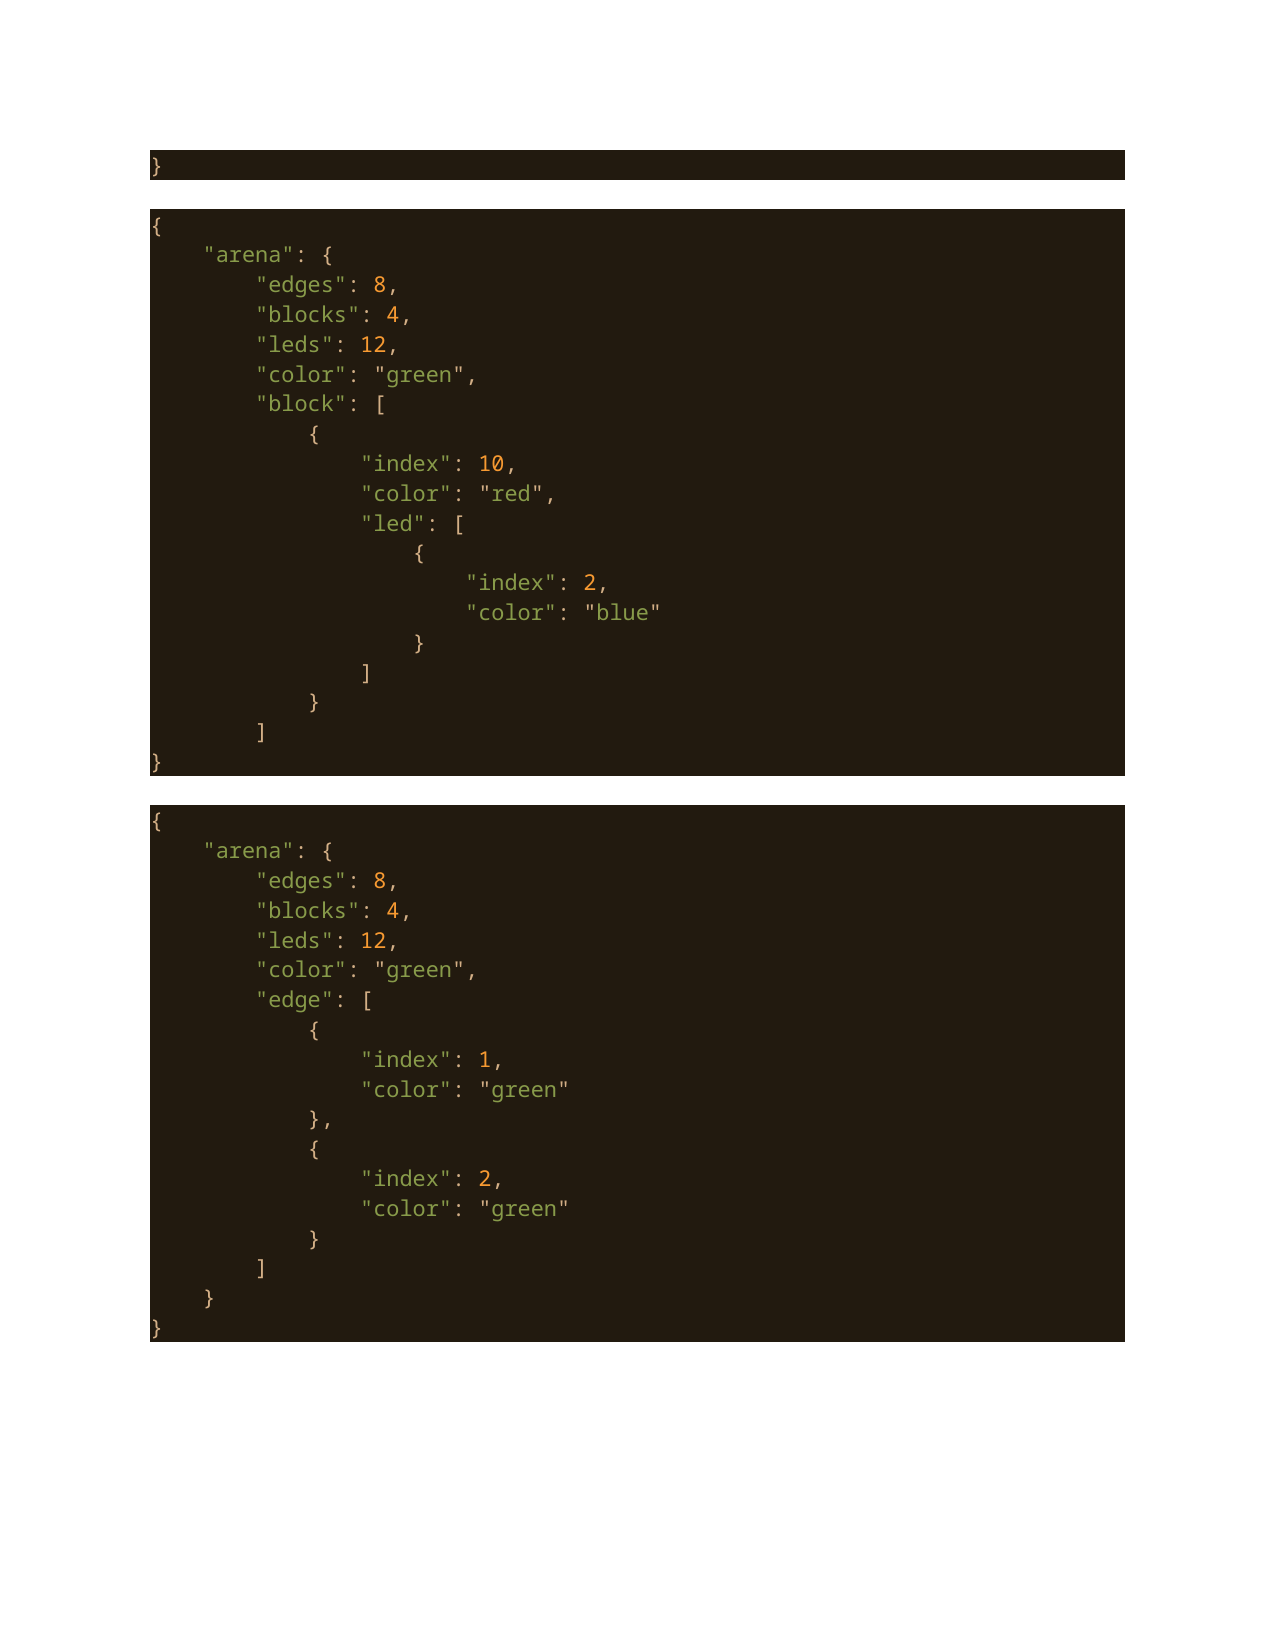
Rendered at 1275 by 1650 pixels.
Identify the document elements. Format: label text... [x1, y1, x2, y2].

text "index": 1, [150, 1044, 1125, 1073]
text { [150, 418, 1125, 448]
text "index": 2, [150, 567, 1125, 597]
text "color": "green" [150, 1193, 1125, 1222]
text { [150, 209, 1125, 239]
text { [150, 537, 1125, 567]
text ] [150, 1252, 1125, 1282]
text ] [150, 656, 1125, 686]
text } [150, 150, 1125, 180]
text } [150, 1282, 1125, 1312]
text { [150, 805, 1125, 835]
text "arena": { [150, 835, 1125, 865]
text "color": "green" [150, 1073, 1125, 1103]
text "edges": 8, [150, 269, 1125, 299]
text "color": "green", [150, 358, 1125, 388]
text { [150, 1014, 1125, 1044]
text "blocks": 4, [150, 299, 1125, 329]
text "edge": [ [150, 984, 1125, 1014]
text }, [150, 1103, 1125, 1133]
text } [150, 627, 1125, 656]
text "blocks": 4, [150, 895, 1125, 924]
text "led": [ [150, 507, 1125, 537]
text "edges": 8, [150, 865, 1125, 895]
text "color": "red", [150, 478, 1125, 507]
text ] [150, 716, 1125, 746]
text "color": "green", [150, 954, 1125, 984]
text } [150, 746, 1125, 776]
text } [150, 1312, 1125, 1342]
text "arena": { [150, 239, 1125, 269]
text "color": "blue" [150, 597, 1125, 627]
text { [150, 1133, 1125, 1163]
text } [150, 1222, 1125, 1252]
text "block": [ [150, 388, 1125, 418]
text } [150, 686, 1125, 716]
text "leds": 12, [150, 924, 1125, 954]
text "index": 10, [150, 448, 1125, 478]
text "leds": 12, [150, 329, 1125, 358]
text "index": 2, [150, 1163, 1125, 1193]
